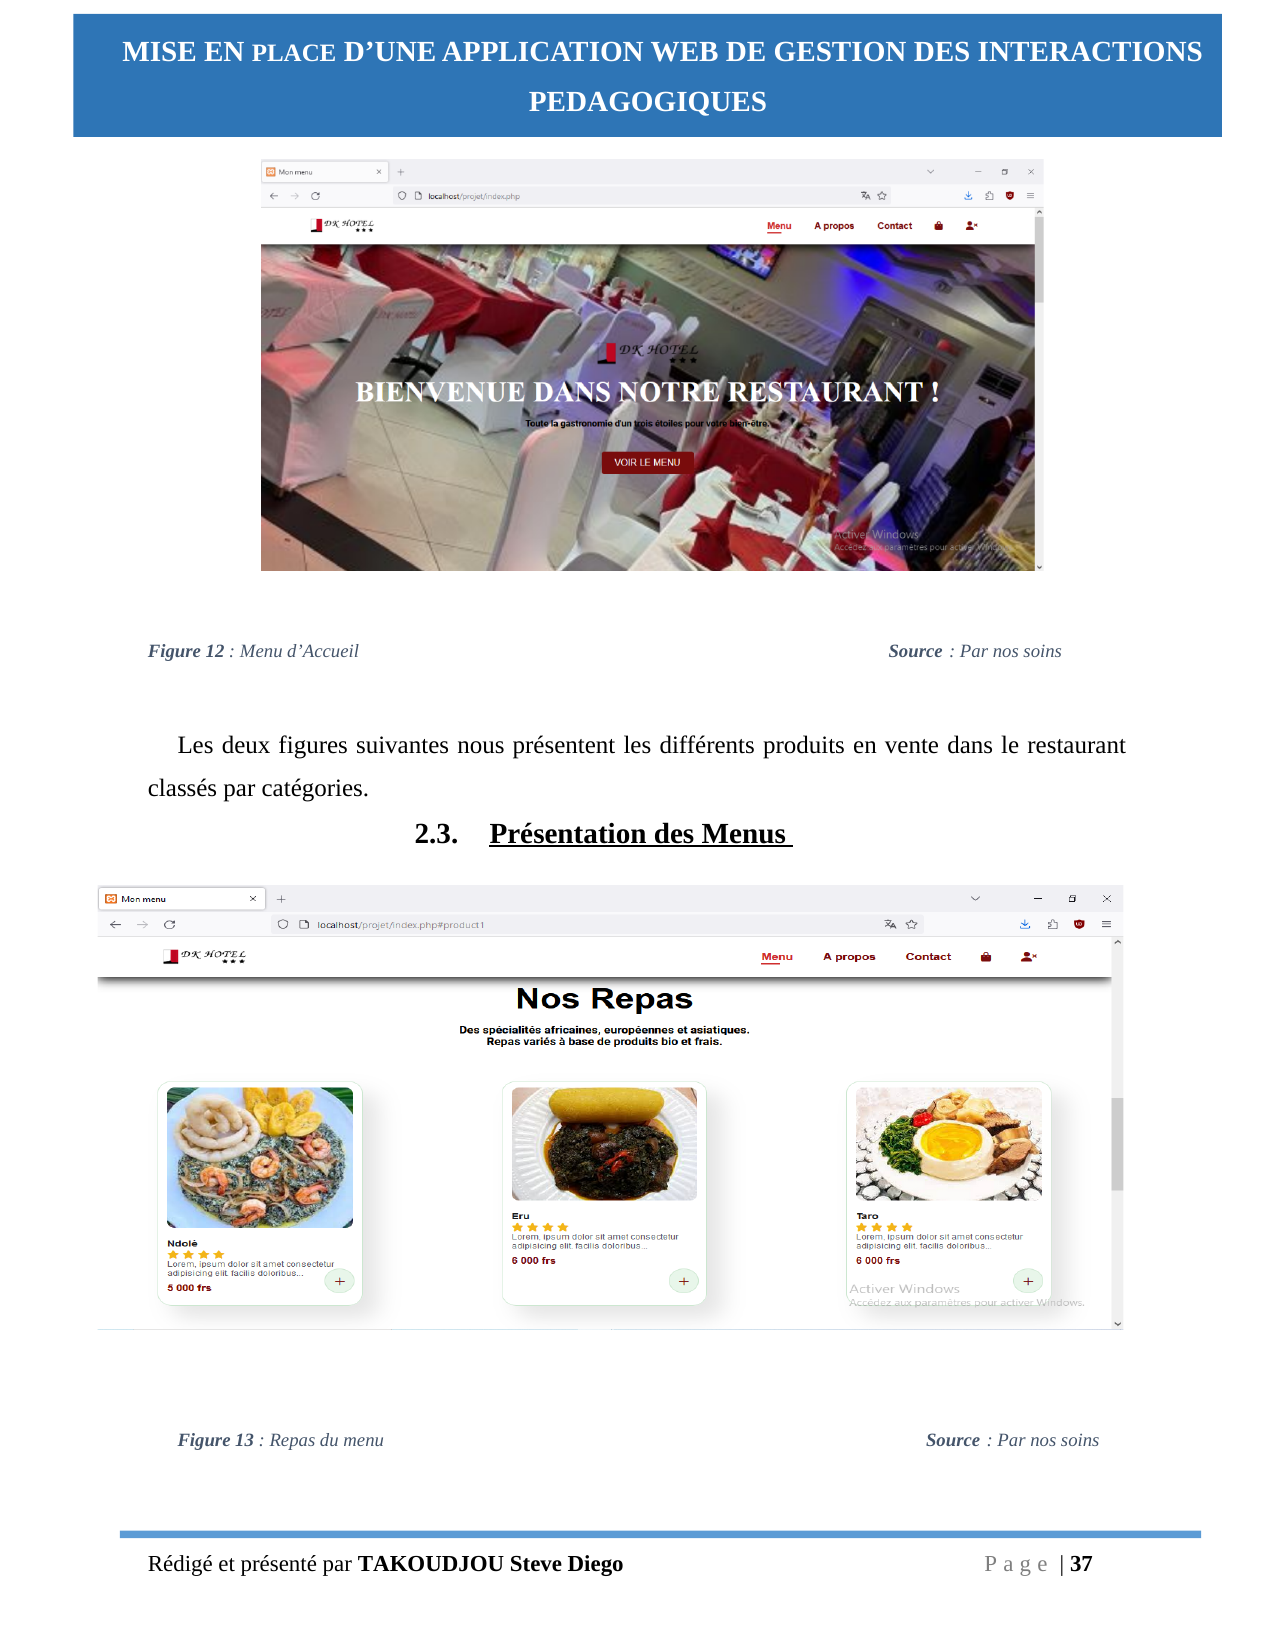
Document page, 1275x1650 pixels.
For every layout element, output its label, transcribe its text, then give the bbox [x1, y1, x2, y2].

picture [97, 885, 1124, 1330]
subtitle Présentation des Menus [73, 816, 1127, 850]
text Figure 13 : Repas du menu Source : Par nos soins [148, 1429, 1127, 1450]
picture [261, 159, 1044, 571]
text Les deux figures suivantes nous présentent les différents produits en vente dans le restaurant classés par catégories. [148, 730, 1127, 802]
text Figure 12 : Menu d’Accueil Source : Par nos soins [148, 640, 1127, 662]
